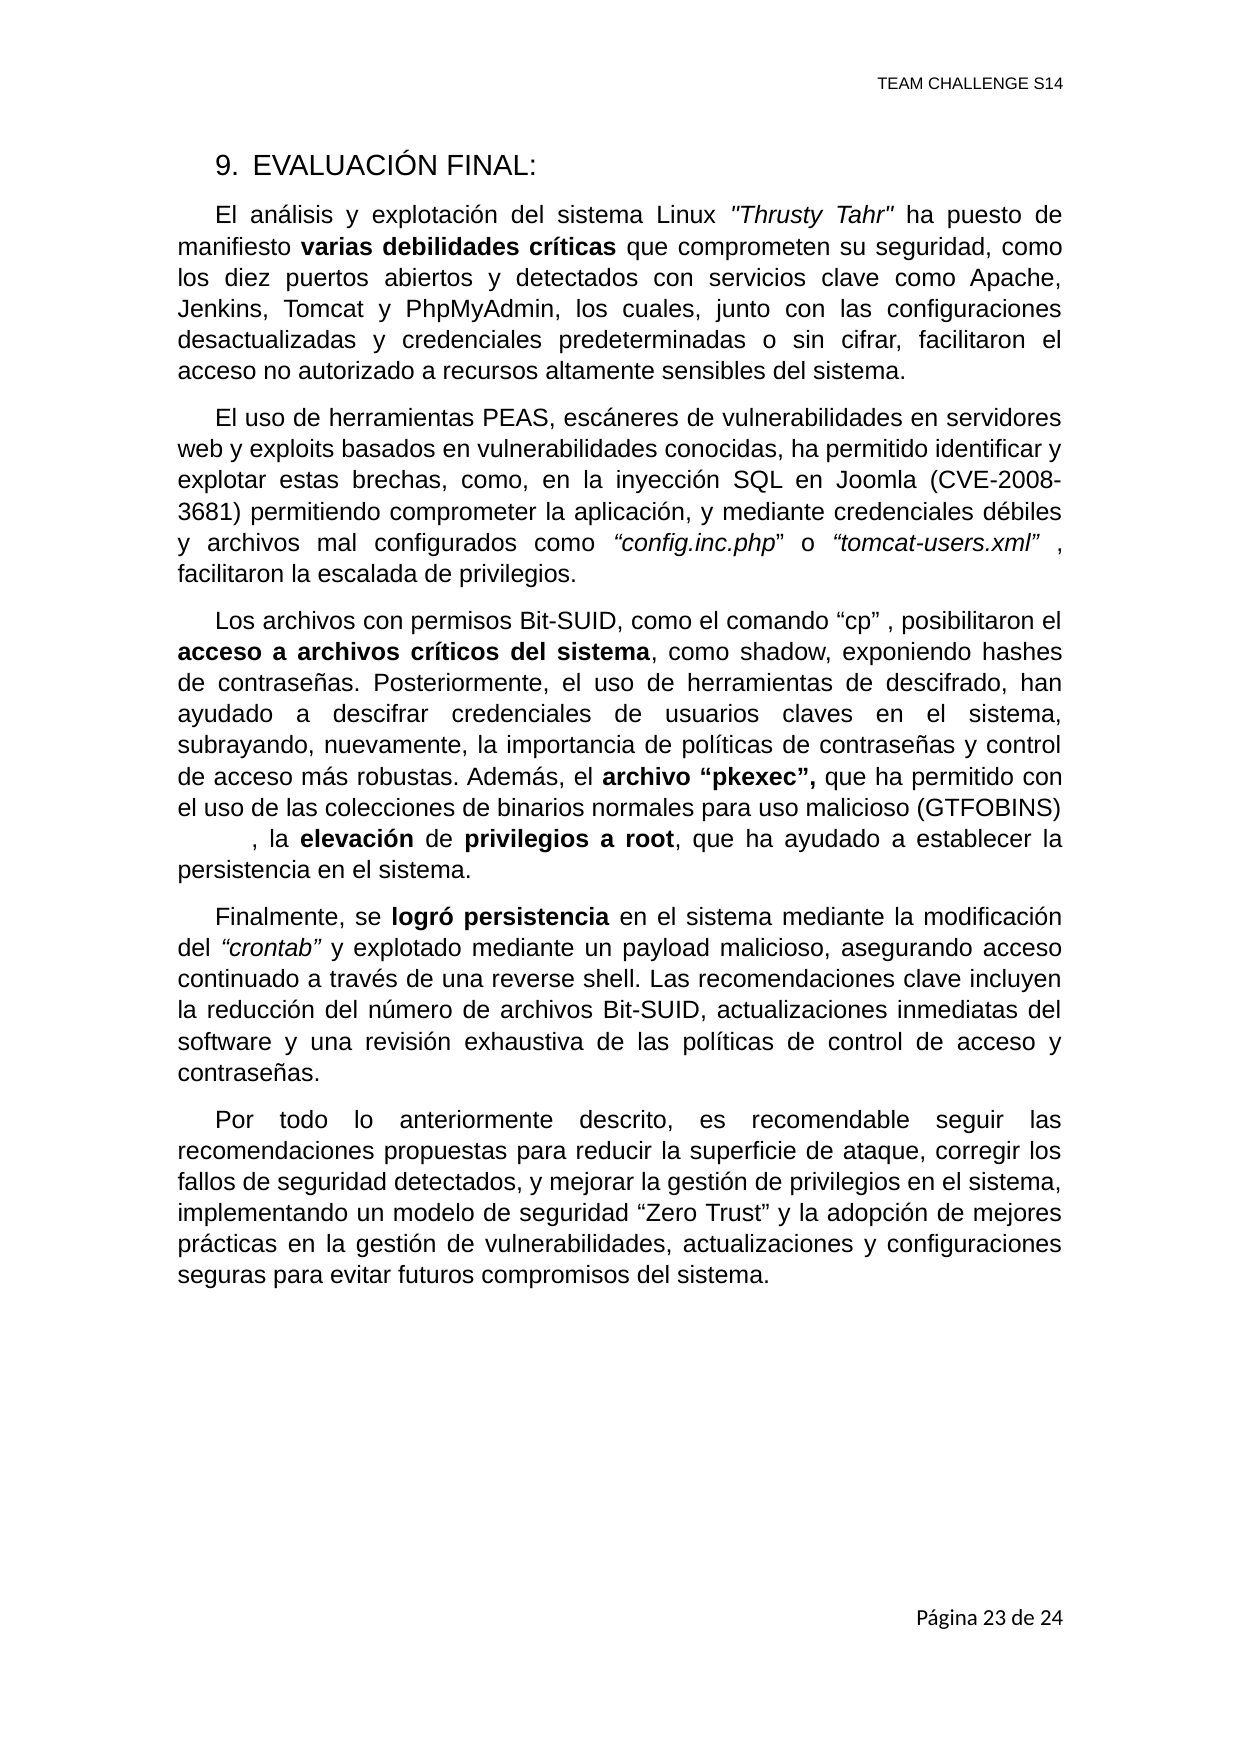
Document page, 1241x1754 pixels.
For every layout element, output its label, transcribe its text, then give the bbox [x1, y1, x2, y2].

text El uso de herramientas PEAS, escáneres de vulnerabilidades en servidores web y exploits basados en vulnerabilidades conocidas, ha permitido identificar y explotar estas brechas, como, en la inyección SQL en Joomla (CVE-2008-3681) permitiendo comprometer la aplicación, y mediante credenciales débiles y archivos mal configurados como “config.inc.php” o “tomcat-users.xml” , facilitaron la escalada de privilegios. [177, 403, 1063, 587]
list EVALUACIÓN FINAL: [215, 148, 1063, 181]
text El análisis y explotación del sistema Linux "Thrusty Tahr" ha puesto de manifiesto varias debilidades críticas que comprometen su seguridad, como los diez puertos abiertos y detectados con servicios clave como Apache, Jenkins, Tomcat y PhpMyAdmin, los cuales, junto con las configuraciones desactualizadas y credenciales predeterminadas o sin cifrar, facilitaron el acceso no autorizado a recursos altamente sensibles del sistema. [177, 200, 1063, 384]
text Los archivos con permisos Bit-SUID, como el comando “cp” , posibilitaron el acceso a archivos críticos del sistema, como shadow, exponiendo hashes de contraseñas. Posteriormente, el uso de herramientas de descifrado, han ayudado a descifrar credenciales de usuarios claves en el sistema, subrayando, nuevamente, la importancia de políticas de contraseñas y control de acceso más robustas. Además, el archivo “pkexec”, que ha permitido con el uso de las colecciones de binarios normales para uso malicioso (GTFOBINS) , la elevación de privilegios a root, que ha ayudado a establecer la persistencia en el sistema. [177, 606, 1063, 883]
text Por todo lo anteriormente descrito, es recomendable seguir las recomendaciones propuestas para reducir la superficie de ataque, corregir los fallos de seguridad detectados, y mejorar la gestión de privilegios en el sistema, implementando un modelo de seguridad “Zero Trust” y la adopción de mejores prácticas en la gestión de vulnerabilidades, actualizaciones y configuraciones seguras para evitar futuros compromisos del sistema. [177, 1105, 1063, 1289]
text Finalmente, se logró persistencia en el sistema mediante la modificación del “crontab” y explotado mediante un payload malicioso, asegurando acceso continuado a través de una reverse shell. Las recomendaciones clave incluyen la reducción del número de archivos Bit-SUID, actualizaciones inmediatas del software y una revisión exhaustiva de las políticas de control de acceso y contraseñas. [177, 902, 1063, 1086]
